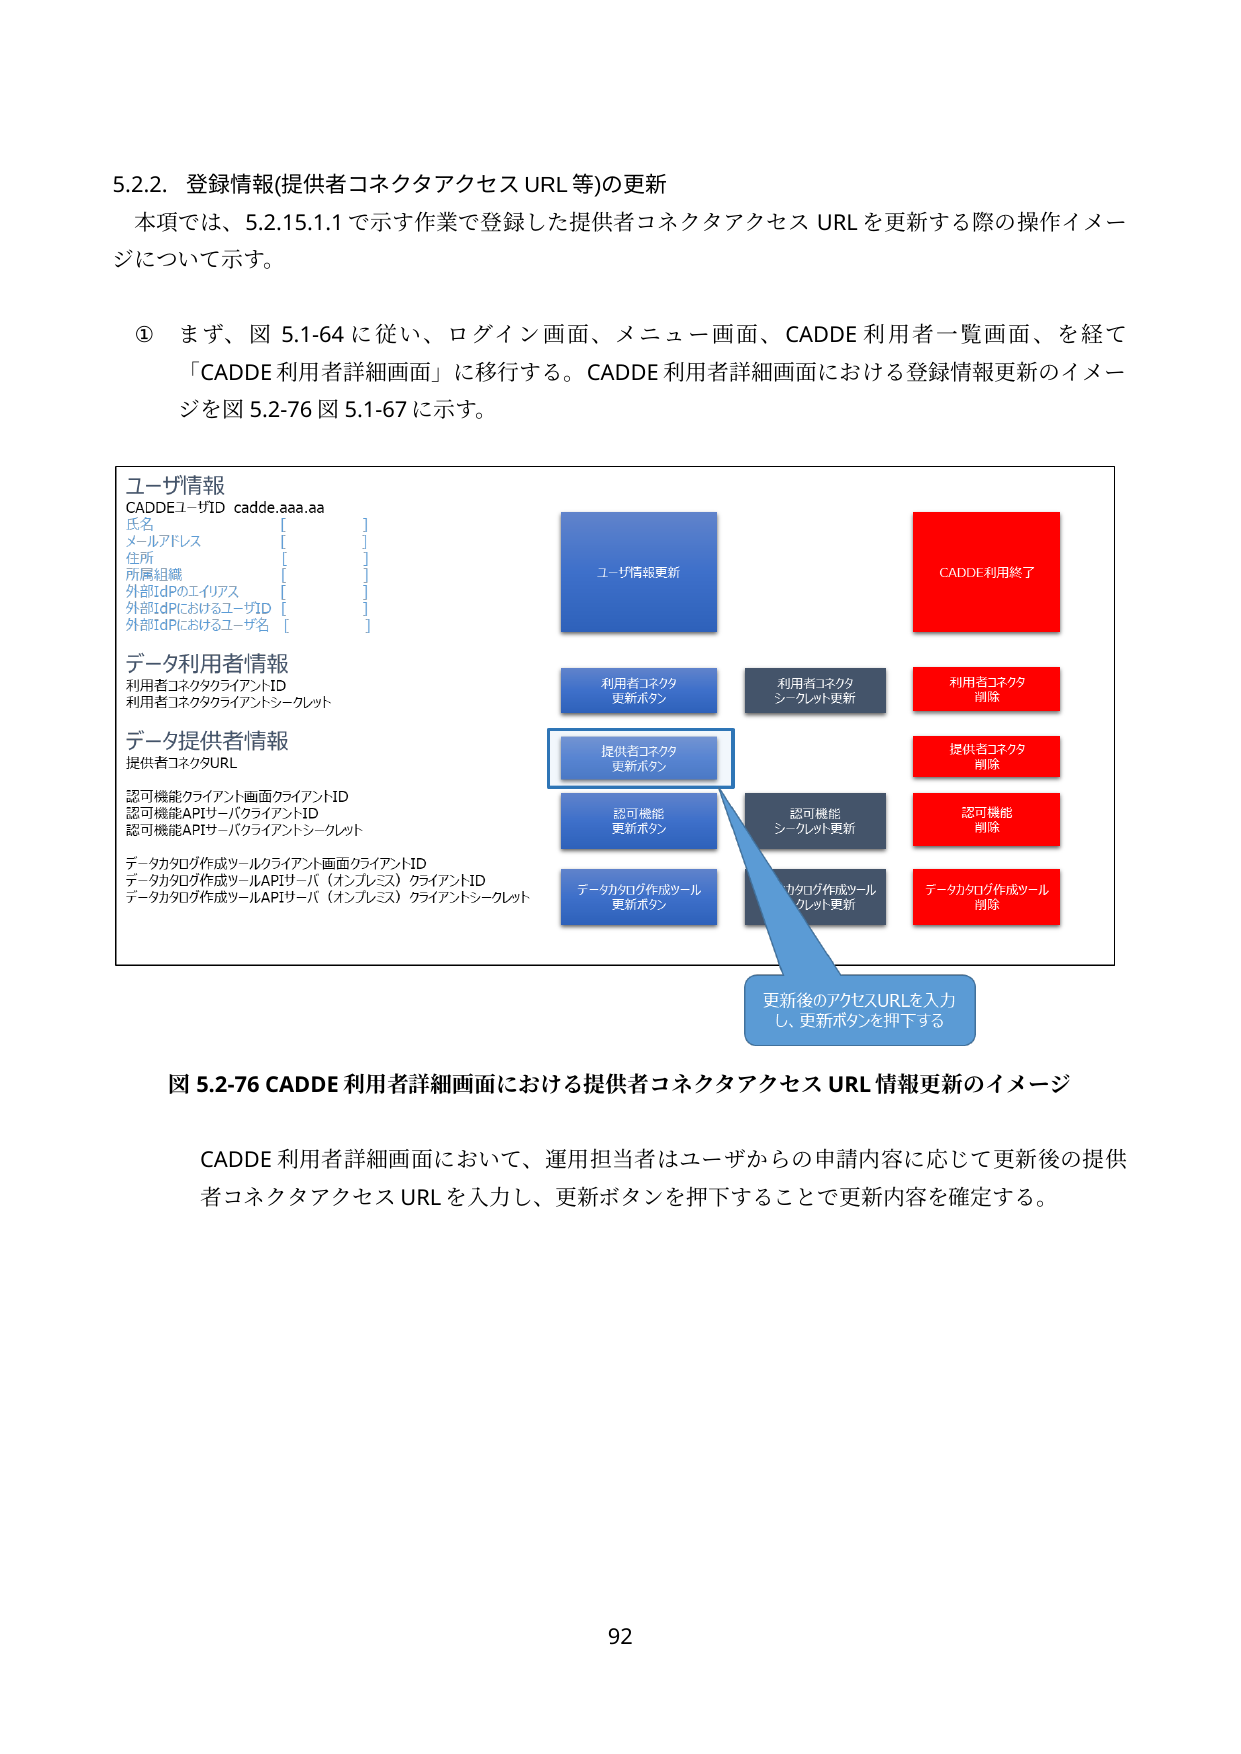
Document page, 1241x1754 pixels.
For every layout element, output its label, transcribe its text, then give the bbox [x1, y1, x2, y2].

picture [112, 464, 1115, 1046]
text 本項では、5.2.1で示す作業で登録した提供者コネクタアクセスURLを更新する際の操作イメージについて示す。 [112, 202, 1128, 277]
list CADDE利用者詳細画面において、運用担当者はユーザからの申請内容に応じて更新後の提供者コネクタアクセスURLを入力し、更新ボタンを押下することで更新内容を確定する。 [200, 1139, 1128, 1214]
subtitle 登録情報(提供者コネクタアクセスURL等)の更新 [112, 164, 1128, 202]
